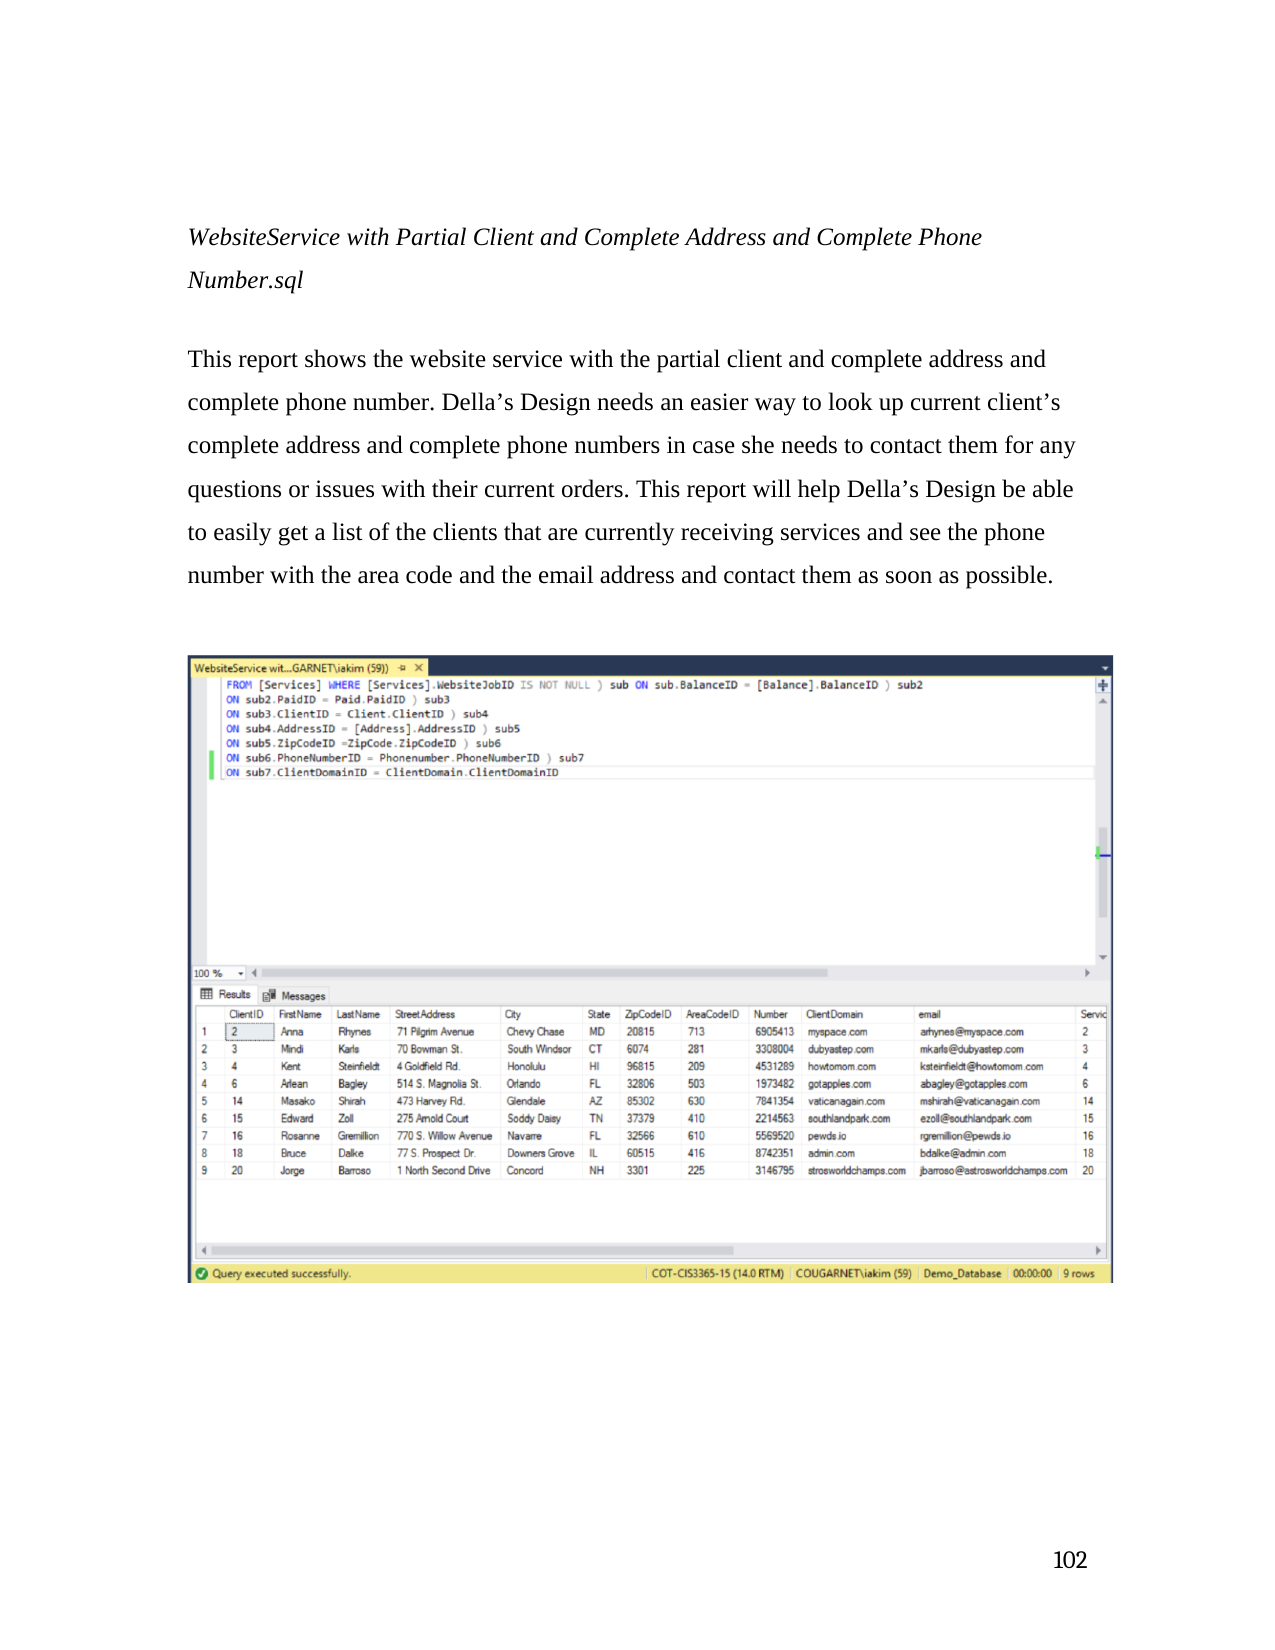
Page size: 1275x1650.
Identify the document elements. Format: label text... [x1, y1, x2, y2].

text This report shows the website service with the partial client and complete address and complete phone number. Della’s Design needs an easier way to look up current client’s complete address and complete phone numbers in case she needs to contact them for any questions or issues with their current orders. This report will help Della’s Design be able to easily get a list of the clients that are currently receiving services and see the phone number with the area code and the email address and contact them as soon as possible. [187, 344, 1087, 589]
text WebsiteService with Partial Client and Complete Address and Complete Phone Number.sql [187, 222, 1087, 294]
picture [187, 655, 1114, 1283]
